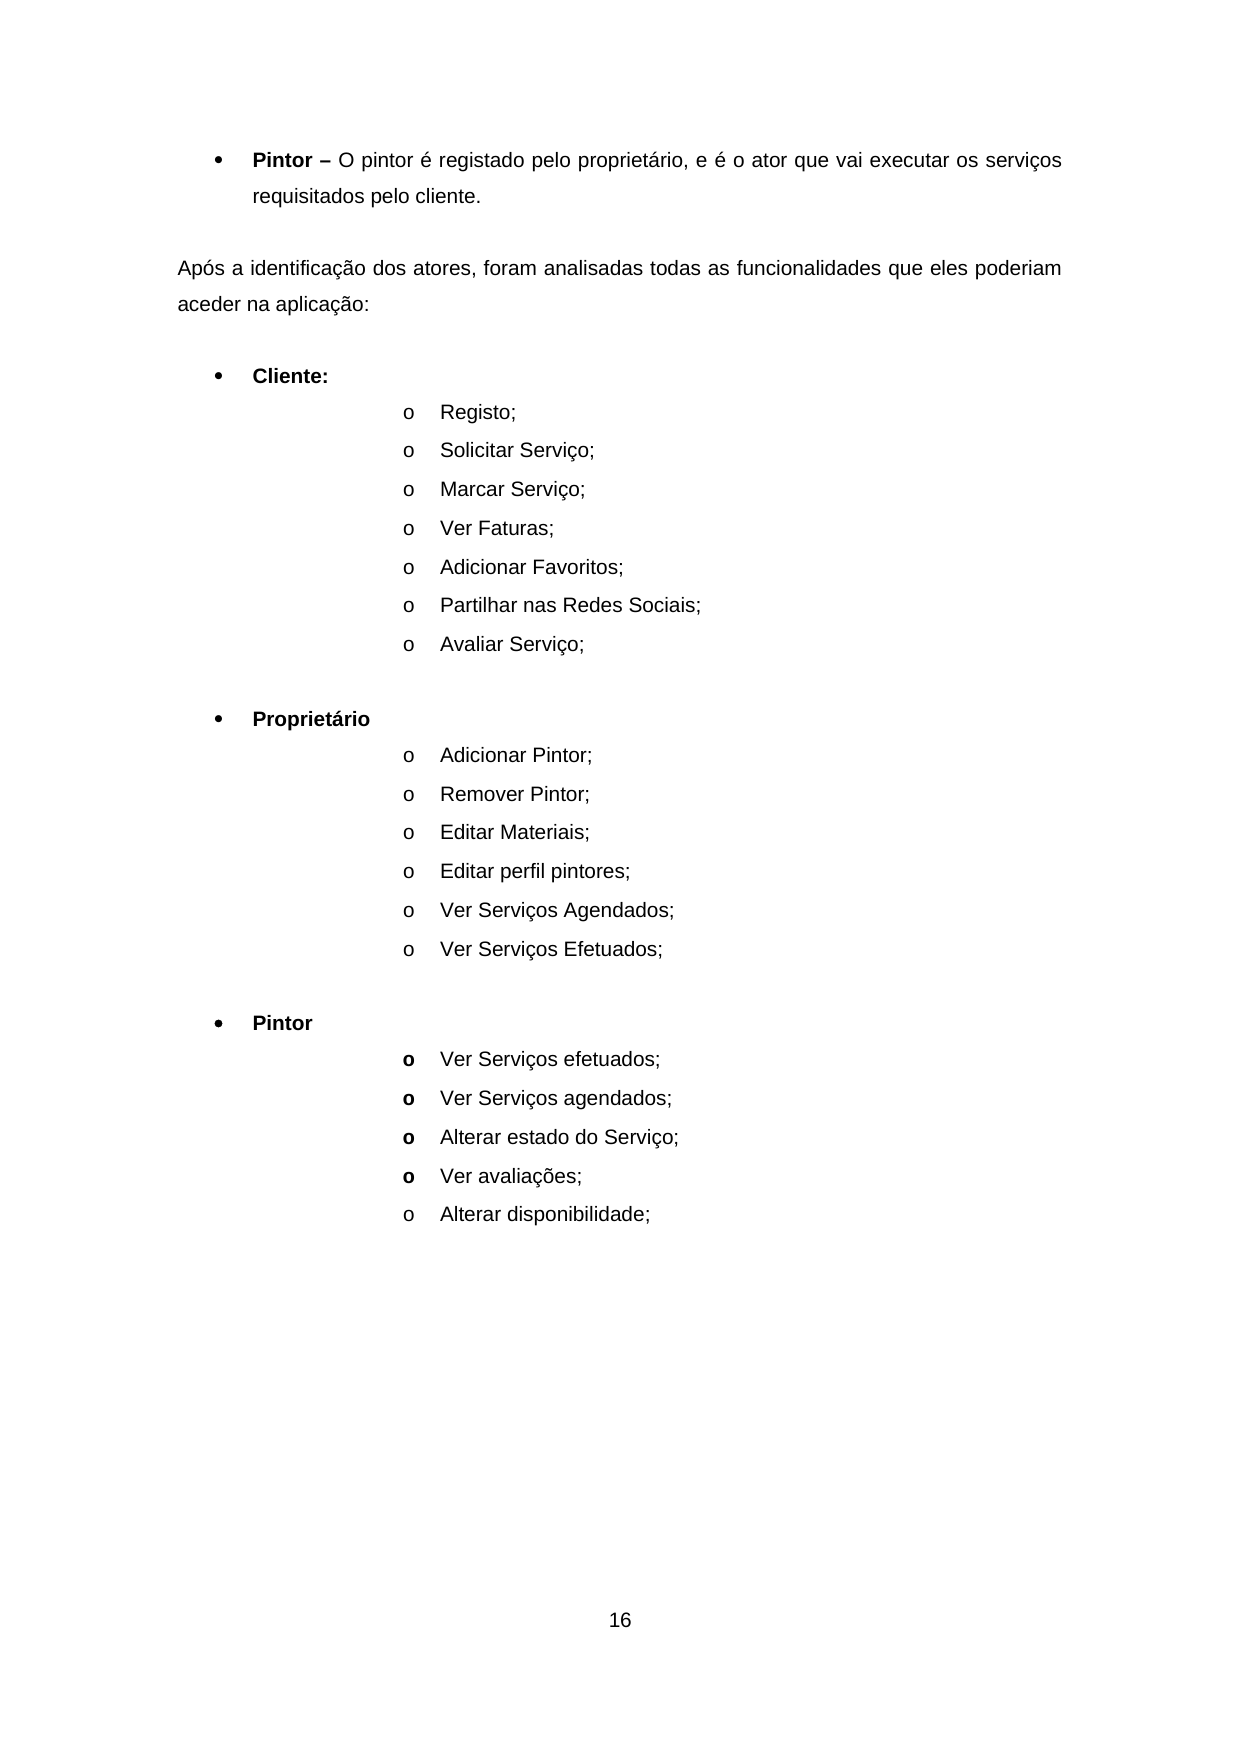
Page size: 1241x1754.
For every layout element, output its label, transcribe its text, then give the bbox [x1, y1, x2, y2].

list Ver Serviços efetuados; [402, 1047, 1063, 1073]
text Após a identificação dos atores, foram analisadas todas as funcionalidades que eles poderiam aceder na aplicação: [177, 256, 1063, 316]
list Alterar estado do Serviço; [402, 1125, 1063, 1151]
list Alterar disponibilidade; [402, 1202, 1063, 1228]
list Editar perfil pintores; [402, 859, 1063, 885]
list Proprietário [215, 707, 1063, 731]
list Pintor – O pintor é registado pelo proprietário, e é o ator que vai executar os serviços requisitados pelo cliente. [215, 148, 1063, 208]
list Ver Serviços Efetuados; [402, 936, 1063, 962]
list Adicionar Favoritos; [402, 554, 1063, 580]
list Ver Serviços agendados; [402, 1086, 1063, 1112]
list Ver avaliações; [402, 1163, 1063, 1189]
list Pintor [215, 1011, 1063, 1035]
list Marcar Serviço; [402, 477, 1063, 503]
list Remover Pintor; [402, 781, 1063, 807]
list Adicionar Pintor; [402, 743, 1063, 768]
list Ver Faturas; [402, 516, 1063, 542]
list Partilhar nas Redes Sociais; [402, 593, 1063, 619]
list Avaliar Serviço; [402, 632, 1063, 658]
list Editar Materiais; [402, 820, 1063, 846]
list Solicitar Serviço; [402, 438, 1063, 464]
list Ver Serviços Agendados; [402, 898, 1063, 923]
list Cliente: [215, 363, 1063, 387]
list Registo; [402, 399, 1063, 425]
